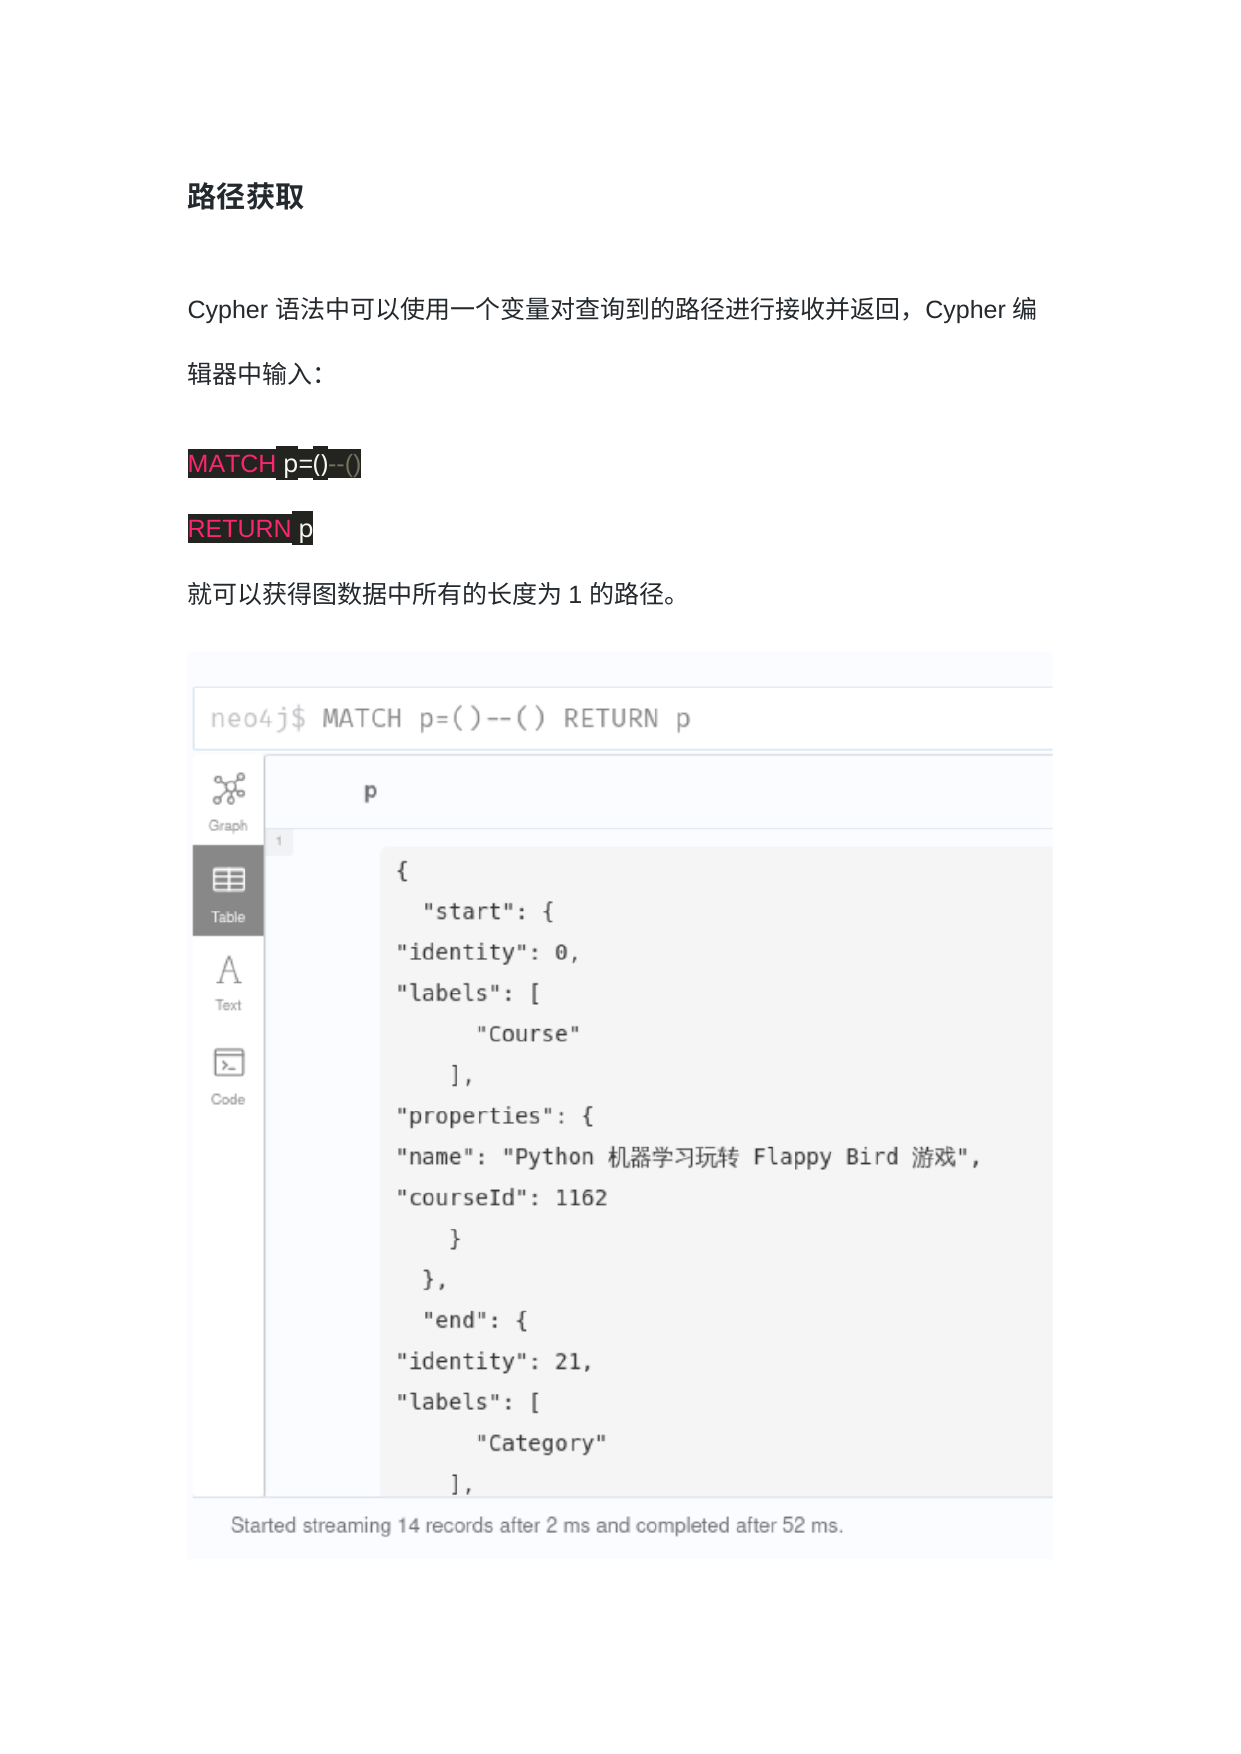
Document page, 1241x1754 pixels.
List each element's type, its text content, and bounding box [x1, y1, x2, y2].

subtitle 路径获取 [187, 162, 1053, 227]
text Cypher 语法中可以使用一个变量对查询到的路径进行接收并返回，Cypher 编辑器中输入： [187, 276, 1053, 406]
picture [187, 652, 1053, 1559]
text MATCH p=()--() [187, 431, 1053, 496]
text RETURN p [187, 496, 1053, 561]
text 就可以获得图数据中所有的长度为 1 的路径。 [187, 561, 1053, 626]
